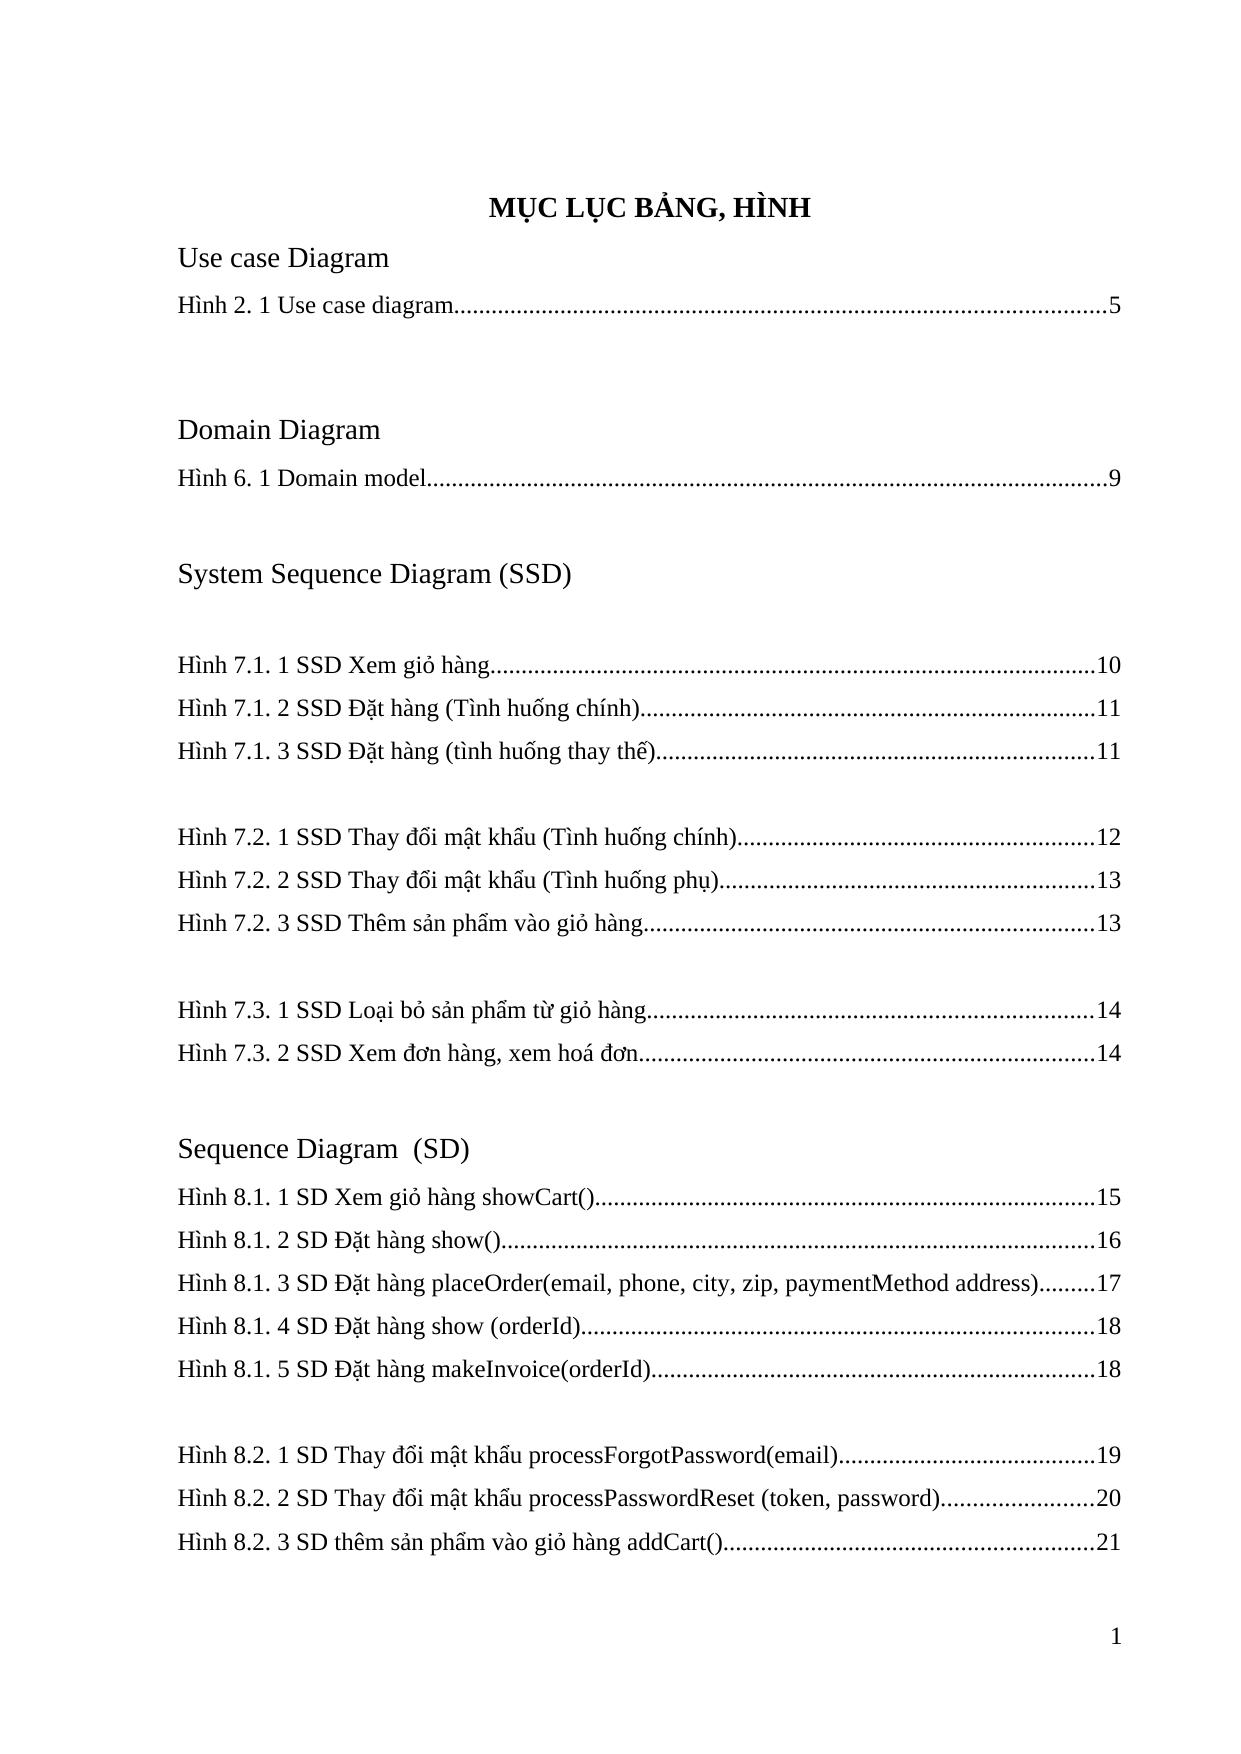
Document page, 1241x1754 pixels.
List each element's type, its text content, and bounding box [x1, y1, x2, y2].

text Hình 7.2. 3 SSD Thêm sản phẩm vào giỏ hàng 13 [177, 908, 1122, 937]
text Domain Diagram [177, 412, 1122, 446]
text Hình 8.1. 1 SD Xem giỏ hàng showCart() 15 [177, 1182, 1122, 1210]
text Hình 7.3. 2 SSD Xem đơn hàng, xem hoá đơn 14 [177, 1038, 1122, 1067]
text Hình 7.2. 2 SSD Thay đổi mật khẩu (Tình huống phụ) 13 [177, 865, 1122, 894]
text Hình 6. 1 Domain model 9 [177, 463, 1122, 492]
text Hình 8.1. 4 SD Đặt hàng show (orderId) 18 [177, 1311, 1122, 1340]
text Hình 8.1. 5 SD Đặt hàng makeInvoice(orderId) 18 [177, 1354, 1122, 1383]
text System Sequence Diagram (SSD) [177, 556, 1122, 590]
text Hình 8.1. 3 SD Đặt hàng placeOrder(email, phone, city, zip, paymentMethod address) 17 [177, 1268, 1122, 1297]
text Use case Diagram [177, 240, 1122, 273]
text Sequence Diagram (SD) [177, 1131, 1122, 1165]
text Hình 7.1. 2 SSD Đặt hàng (Tình huống chính) 11 [177, 693, 1122, 722]
text Hình 8.2. 2 SD Thay đổi mật khẩu processPasswordReset (token, password) 20 [177, 1483, 1122, 1512]
subtitle MỤC LỤC BẢNG, HÌNH [177, 190, 1122, 223]
text Hình 7.1. 1 SSD Xem giỏ hàng 10 [177, 650, 1122, 678]
text Hình 8.2. 3 SD thêm sản phẩm vào giỏ hàng addCart() 21 [177, 1527, 1122, 1555]
text Hình 2. 1 Use case diagram 5 [177, 290, 1122, 319]
text Hình 8.2. 1 SD Thay đổi mật khẩu processForgotPassword(email) 19 [177, 1440, 1122, 1469]
text Hình 8.1. 2 SD Đặt hàng show() 16 [177, 1225, 1122, 1253]
text Hình 7.1. 3 SSD Đặt hàng (tình huống thay thế) 11 [177, 736, 1122, 765]
text Hình 7.2. 1 SSD Thay đổi mật khẩu (Tình huống chính) 12 [177, 822, 1122, 851]
text Hình 7.3. 1 SSD Loại bỏ sản phẩm từ giỏ hàng 14 [177, 995, 1122, 1023]
